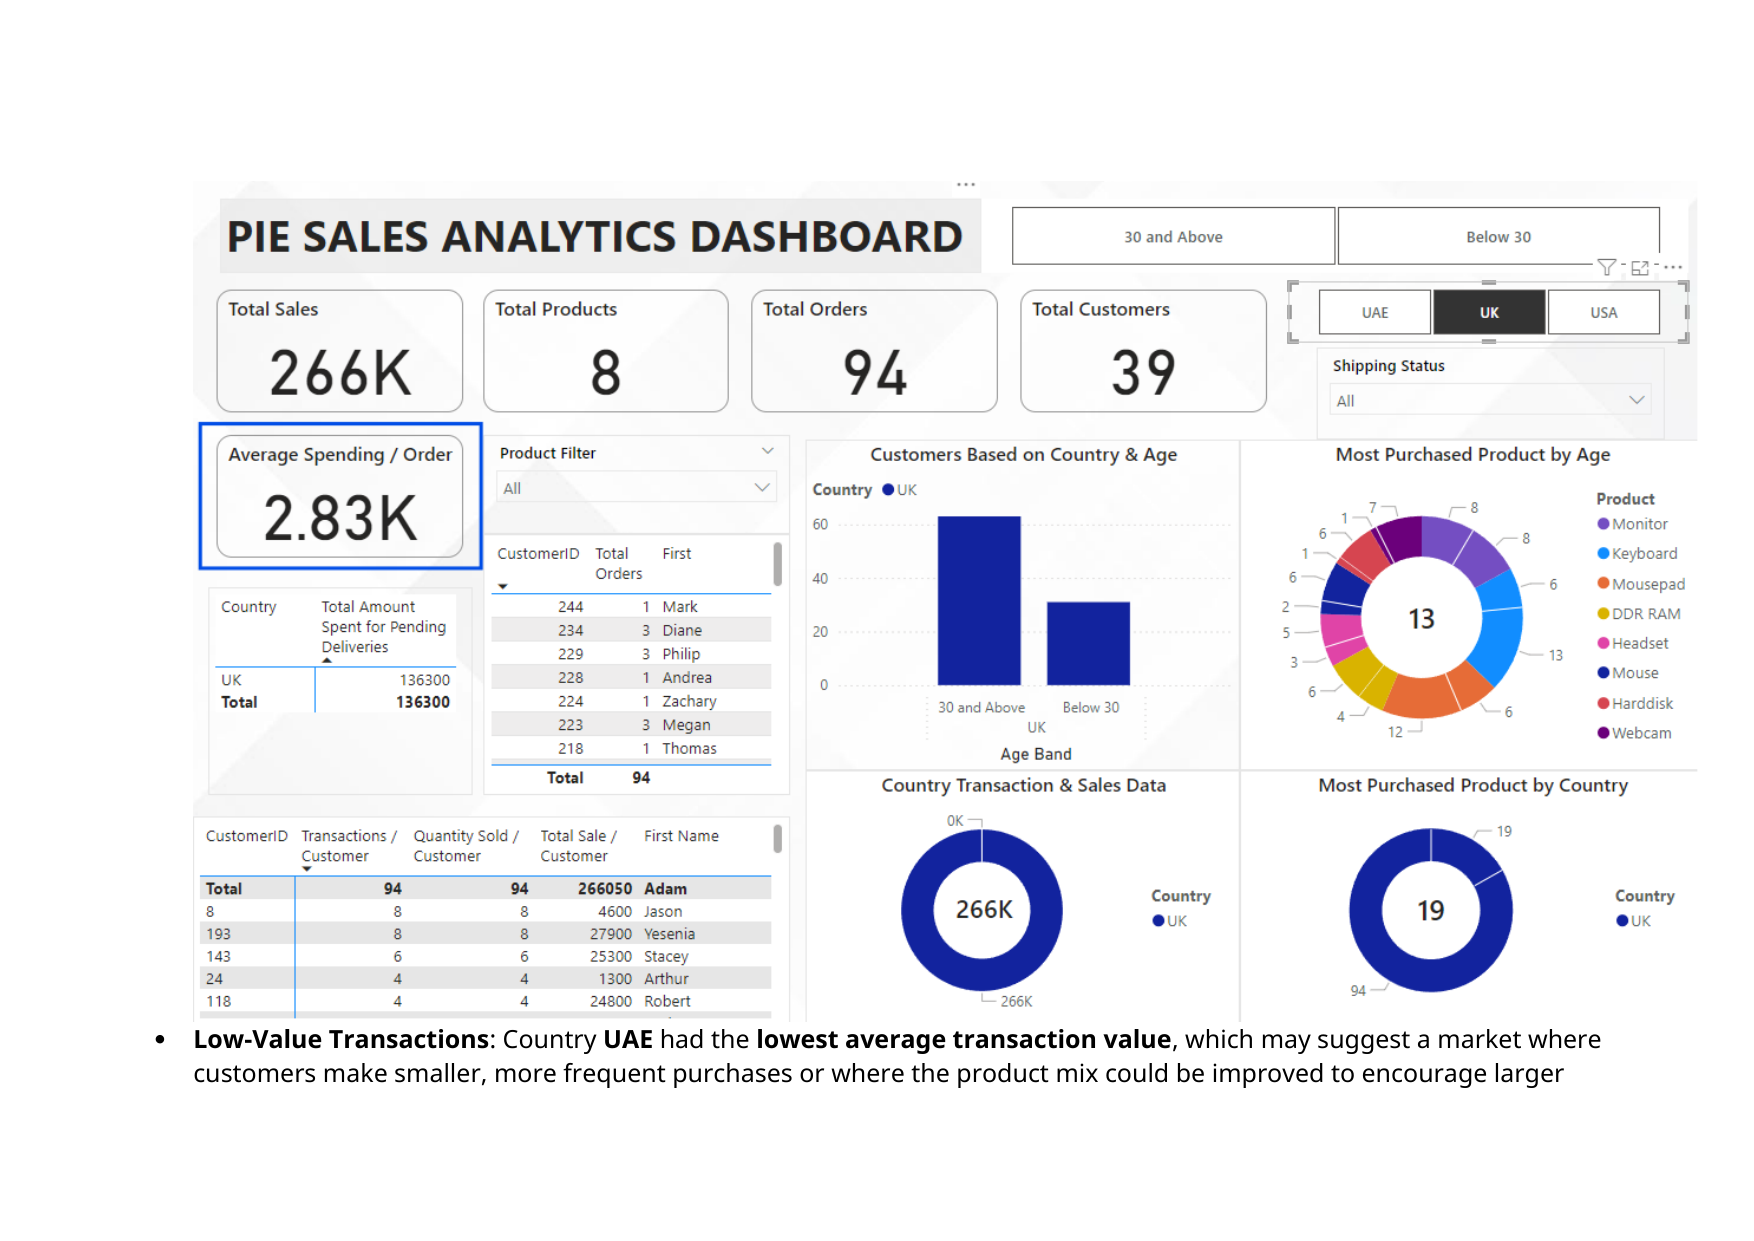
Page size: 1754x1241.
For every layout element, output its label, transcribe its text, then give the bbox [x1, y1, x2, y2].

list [156, 1021, 1622, 1089]
picture [193, 181, 1698, 1022]
